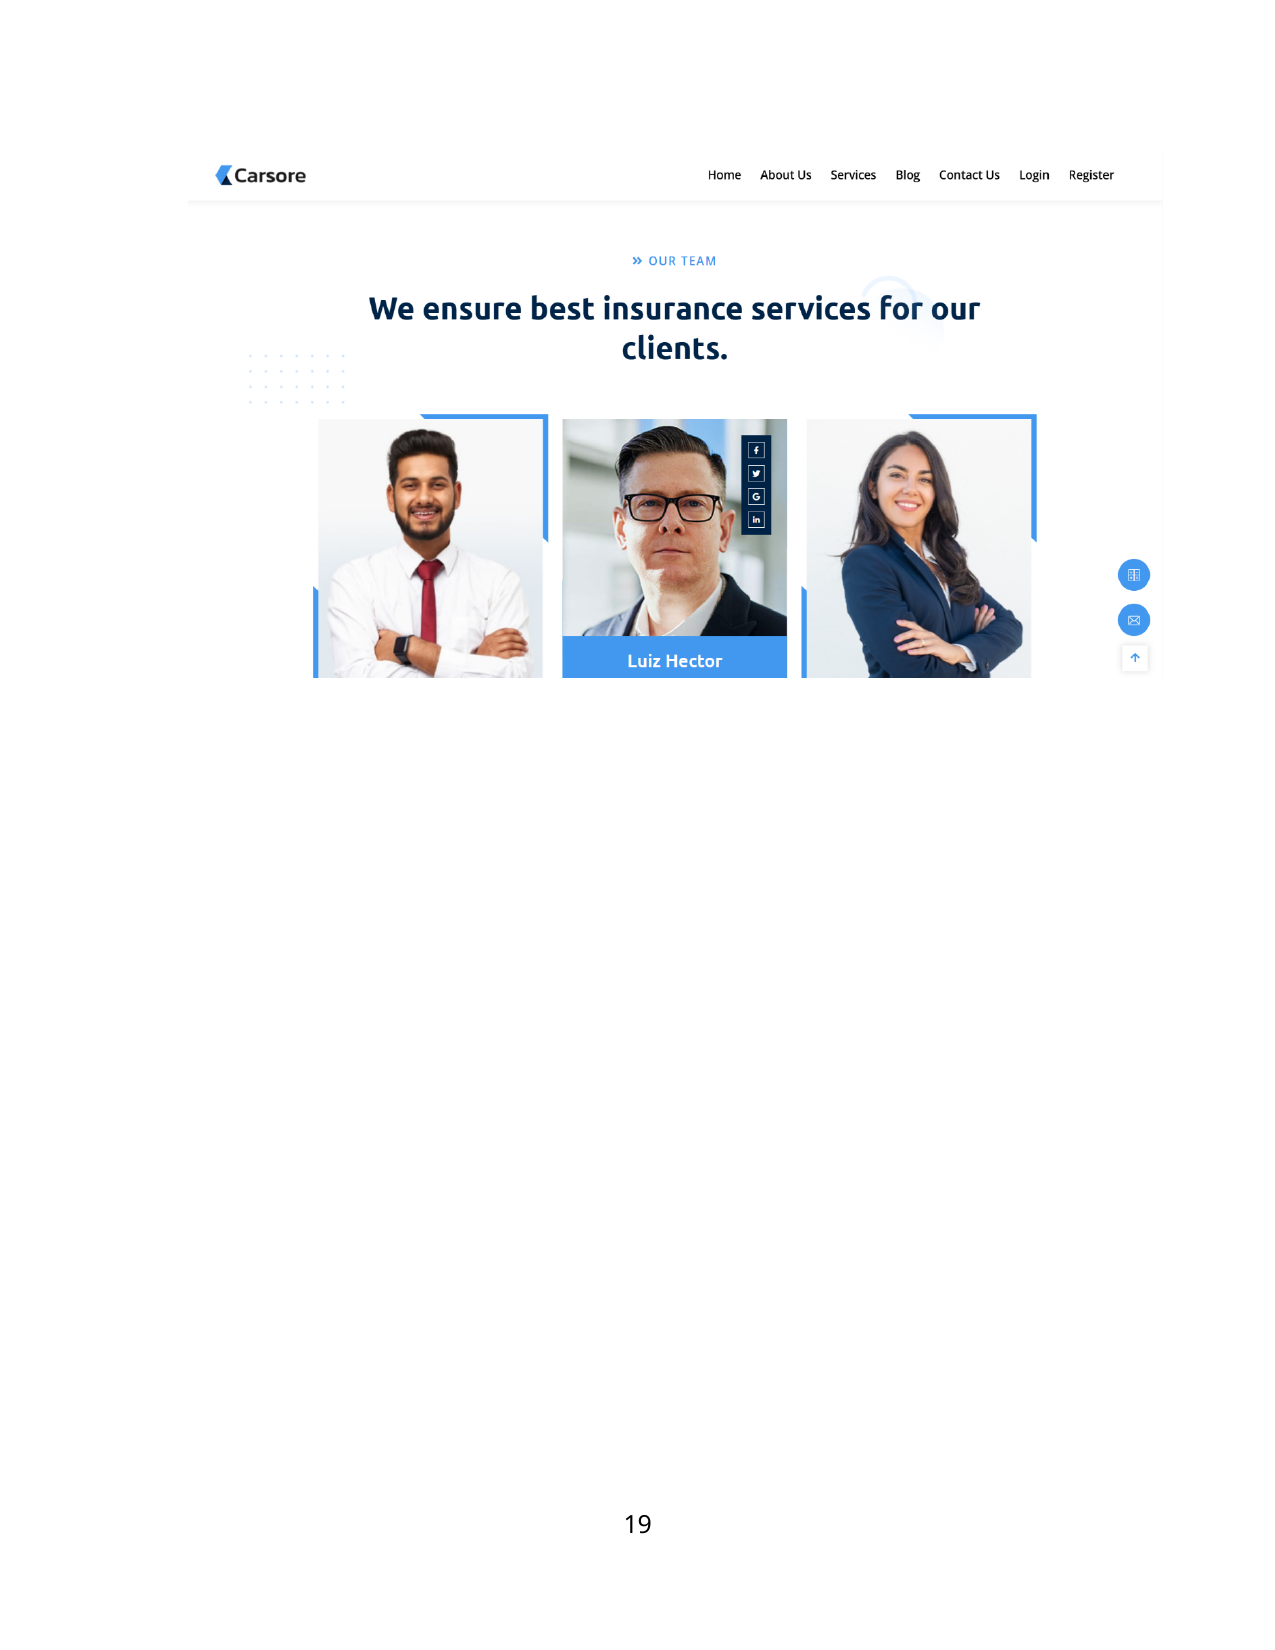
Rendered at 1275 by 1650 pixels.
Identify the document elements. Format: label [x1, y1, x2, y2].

picture [187, 150, 1163, 678]
